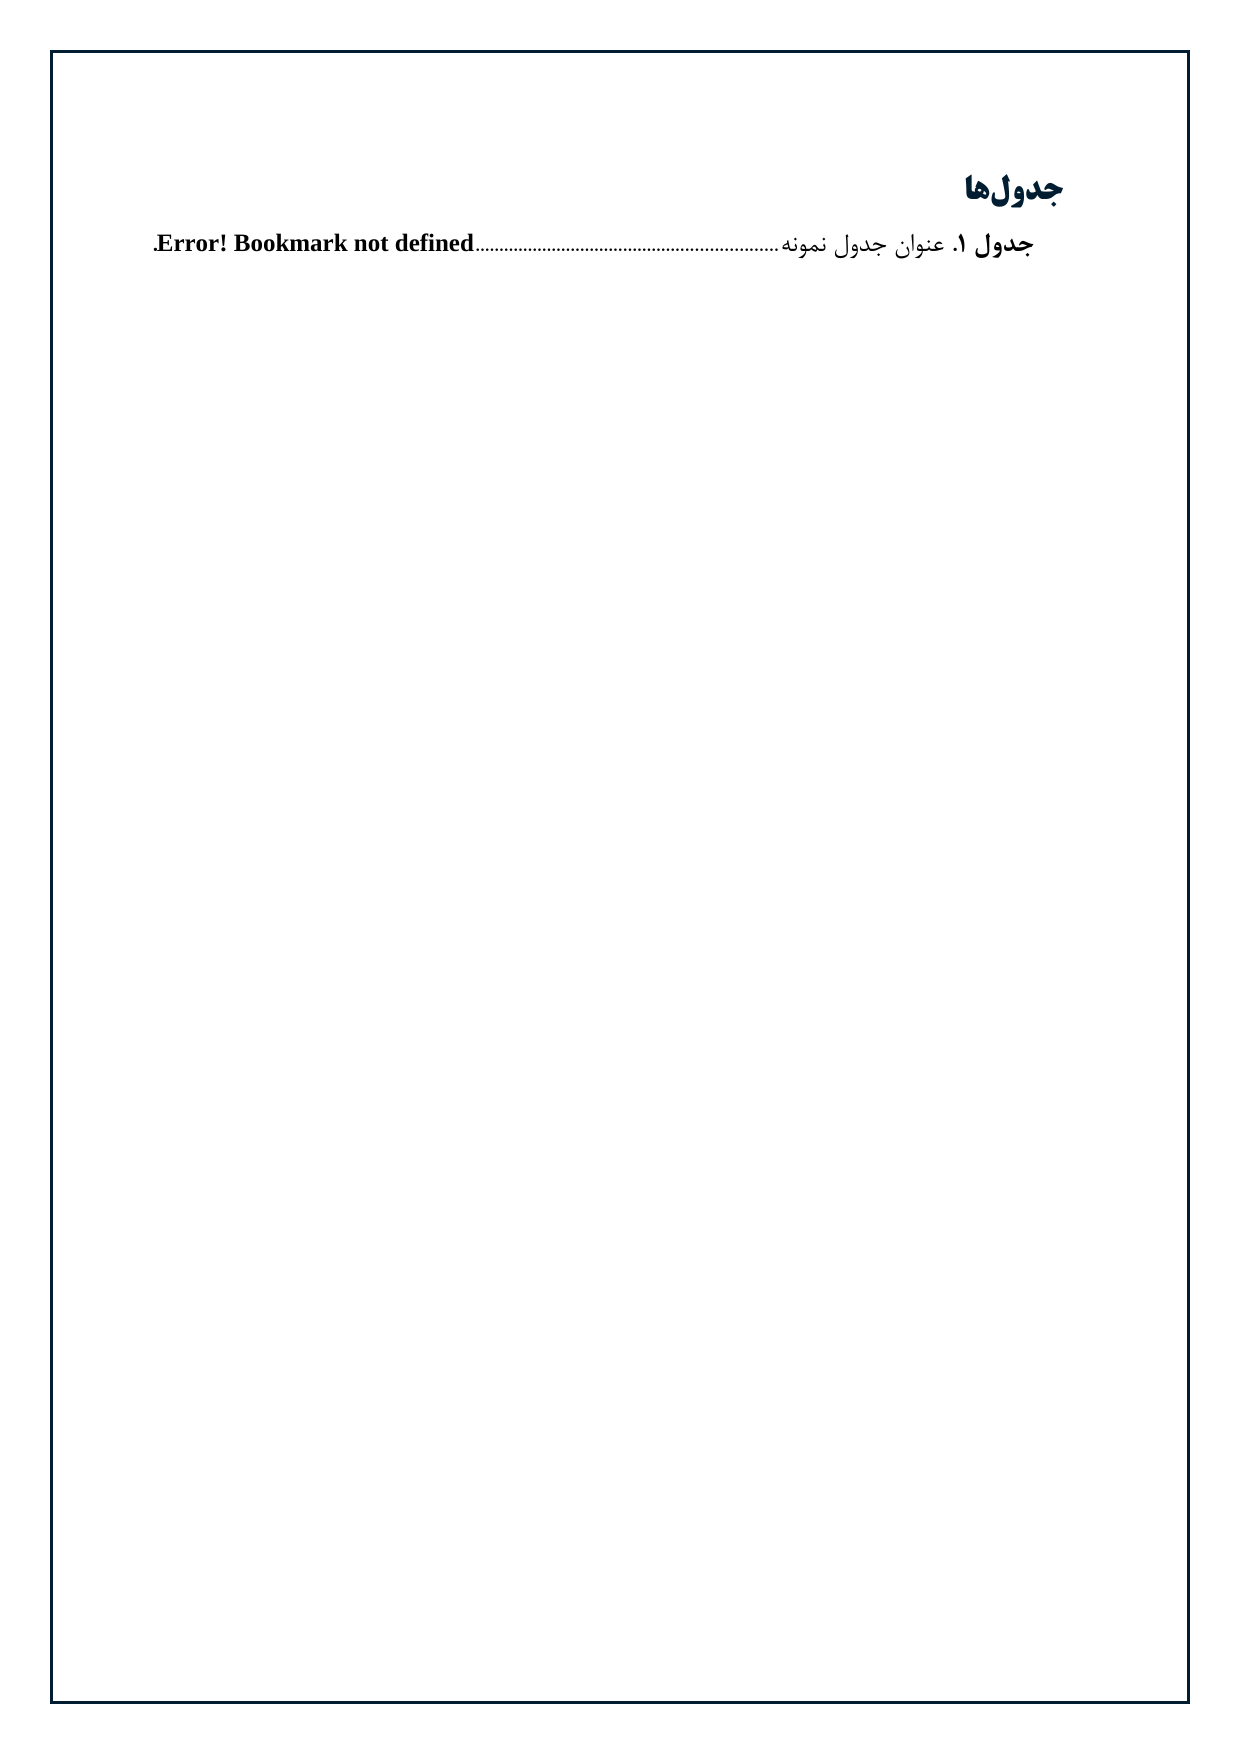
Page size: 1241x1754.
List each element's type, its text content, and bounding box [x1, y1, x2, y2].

text جدول 1. عنوان جدول نمونه Error! Bookmark not defined. [150, 228, 1063, 262]
text جدول‌ها [150, 159, 1063, 219]
